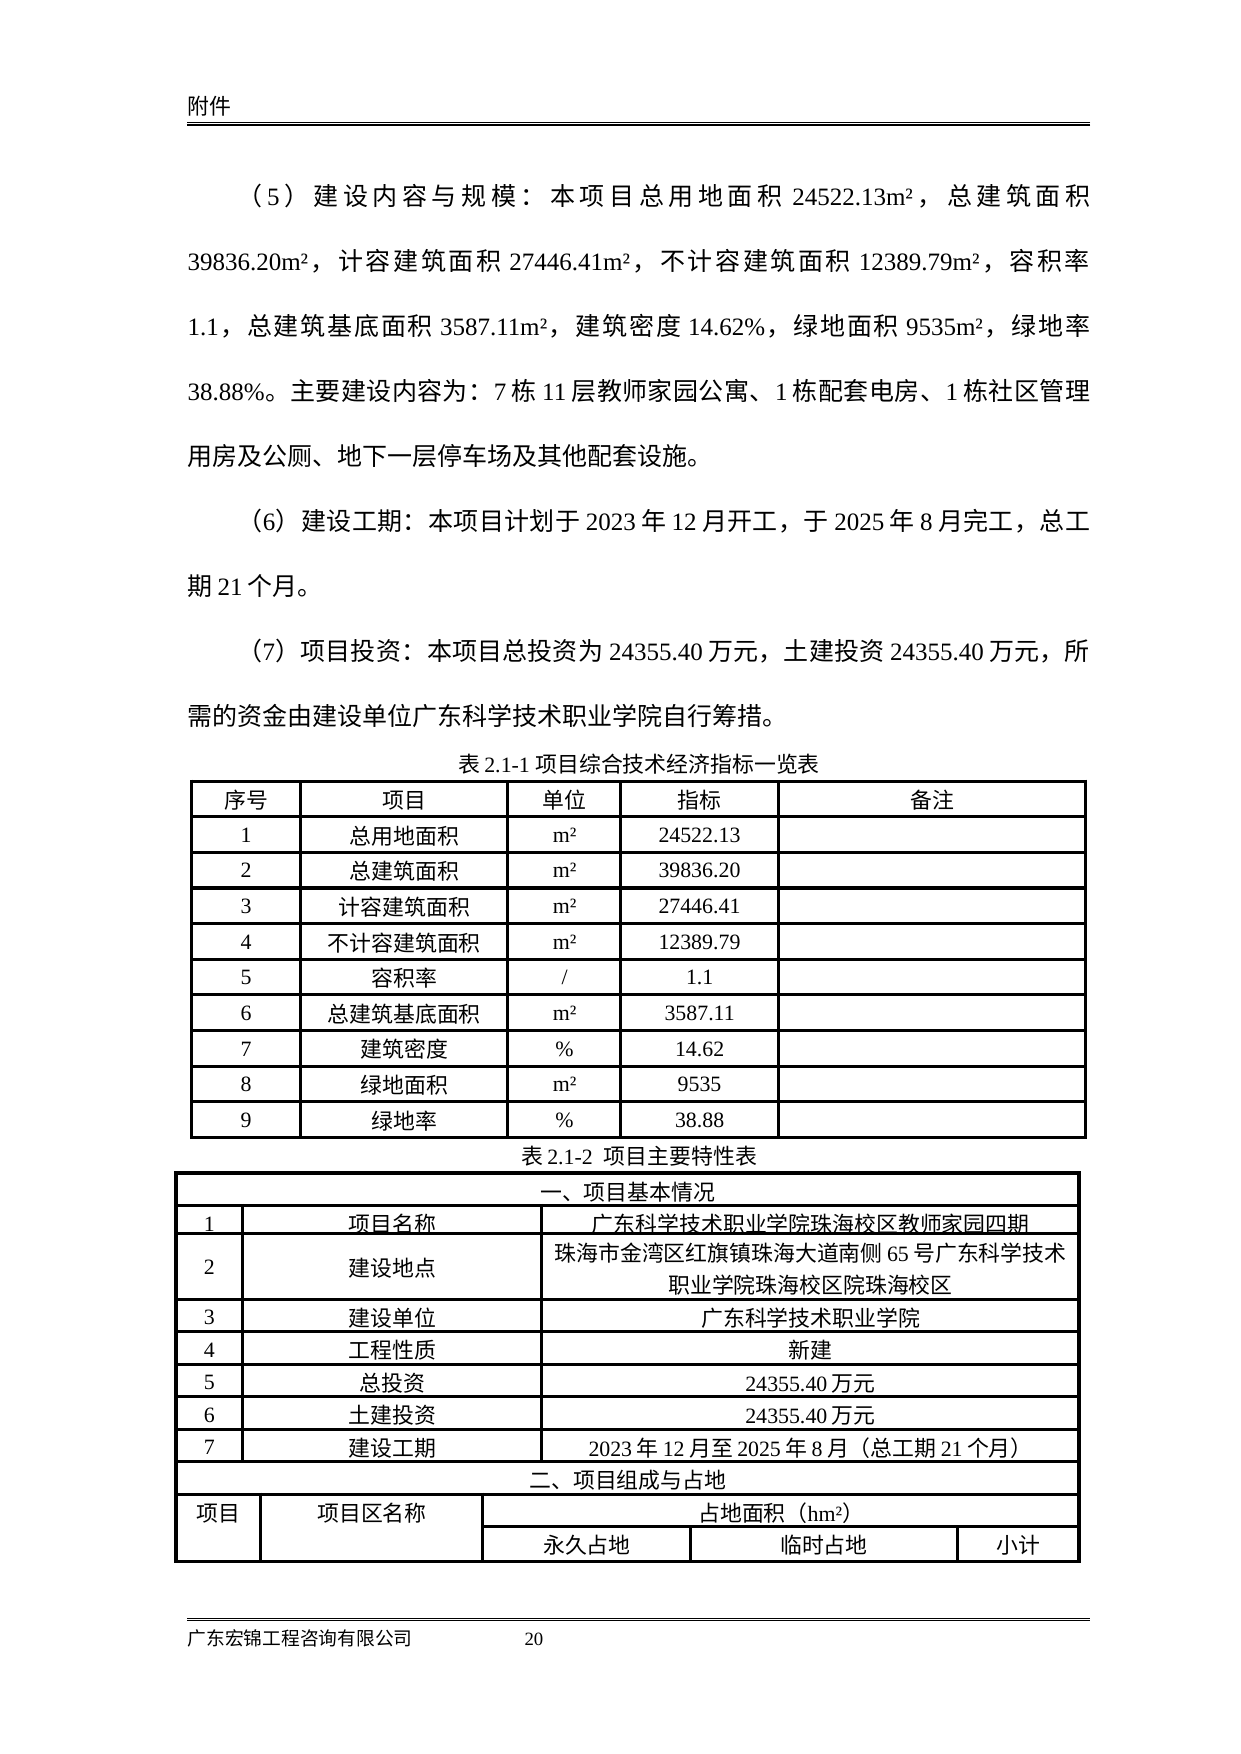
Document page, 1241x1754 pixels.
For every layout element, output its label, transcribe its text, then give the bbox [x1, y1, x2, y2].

table_cell % [509, 1032, 619, 1064]
table_cell 5 [178, 1366, 241, 1395]
table_cell 新建 [543, 1333, 1077, 1362]
table_cell 总投资 [244, 1366, 540, 1395]
table_cell 1 [193, 818, 299, 851]
table_cell 总建筑面积 [302, 854, 506, 886]
table_cell 项目名称 [244, 1207, 540, 1232]
text （5）建设内容与规模：本项目总用地面积24522.13m²，总建筑面积39836.20m²，计容建筑面积27446.41m²，不计容建筑面积12389.79m²，容积率1.1，总建筑基底面积3587.11m²，建筑密度14.62%，绿地面积9535m²，绿地率38.88%。主要建设内容为：7栋11层教师家园公寓、1栋配套电房、1栋社区管理用房及公厕、地下一层停车场及其他配套设施。 [187, 162, 1090, 487]
table_cell [780, 996, 1084, 1029]
table_cell 绿地面积 [302, 1068, 506, 1100]
table_header 指标 [622, 783, 777, 815]
table_cell 38.88 [622, 1103, 777, 1136]
table_cell [780, 1032, 1084, 1064]
table_cell 建设工期 [244, 1431, 540, 1460]
table_header 项目 [302, 783, 506, 815]
table_cell 3 [193, 890, 299, 922]
table_cell 8 [193, 1068, 299, 1100]
table_cell 14.62 [622, 1032, 777, 1064]
table_cell [780, 854, 1084, 886]
table_cell 24522.13 [622, 818, 777, 851]
table_cell m² [509, 890, 619, 922]
text （7）项目投资：本项目总投资为24355.40万元，土建投资24355.40万元，所需的资金由建设单位广东科学技术职业学院自行筹措。 [187, 617, 1090, 747]
table_cell 5 [193, 961, 299, 993]
table_cell 1 [178, 1207, 241, 1232]
table_cell 6 [178, 1398, 241, 1427]
table_header 序号 [193, 783, 299, 815]
table_cell 二、项目组成与占地 [178, 1463, 1077, 1492]
table_cell 建设地点 [244, 1235, 540, 1297]
table_cell [780, 818, 1084, 851]
table_cell 9 [193, 1103, 299, 1136]
table_cell [780, 1068, 1084, 1100]
table_cell 6 [193, 996, 299, 1029]
table_cell 总建筑基底面积 [302, 996, 506, 1029]
table_cell 24355.40万元 [543, 1366, 1077, 1395]
table_cell 不计容建筑面积 [302, 925, 506, 958]
table_cell 3 [178, 1301, 241, 1330]
table_cell 工程性质 [244, 1333, 540, 1362]
table_cell m² [509, 818, 619, 851]
table_cell 总用地面积 [302, 818, 506, 851]
table_cell 24355.40万元 [543, 1398, 1077, 1427]
table_cell 项目区名称 [262, 1496, 481, 1559]
table_cell 临时占地 [692, 1528, 956, 1559]
table_cell 占地面积（hm²） [484, 1496, 1077, 1525]
table_cell [780, 925, 1084, 958]
table_cell [780, 1103, 1084, 1136]
table_cell m² [509, 996, 619, 1029]
table_cell 永久占地 [484, 1528, 689, 1559]
table_cell [780, 890, 1084, 922]
table_header 单位 [509, 783, 619, 815]
table_cell 2 [178, 1235, 241, 1297]
table_cell 27446.41 [622, 890, 777, 922]
table_cell 7 [193, 1032, 299, 1064]
table_cell 4 [178, 1333, 241, 1362]
table_cell 绿地率 [302, 1103, 506, 1136]
table_cell 9535 [622, 1068, 777, 1100]
table_cell 3587.11 [622, 996, 777, 1029]
table_cell m² [509, 925, 619, 958]
table_header 备注 [780, 783, 1084, 815]
table_cell m² [509, 854, 619, 886]
table_cell 2023年12月至2025年8月（总工期21个月） [543, 1431, 1077, 1460]
table_cell m² [509, 1068, 619, 1100]
table_cell 容积率 [302, 961, 506, 993]
table_cell 1.1 [622, 961, 777, 993]
table_cell 2 [193, 854, 299, 886]
table_cell [780, 961, 1084, 993]
table_cell 7 [178, 1431, 241, 1460]
table_cell 建筑密度 [302, 1032, 506, 1064]
table_cell 广东科学技术职业学院 [543, 1301, 1077, 1330]
table_cell 土建投资 [244, 1398, 540, 1427]
table_cell 建设单位 [244, 1301, 540, 1330]
table_header 一、项目基本情况 [178, 1175, 1077, 1204]
table_cell 计容建筑面积 [302, 890, 506, 922]
table_cell 广东科学技术职业学院珠海校区教师家园四期 [543, 1207, 1077, 1232]
table_cell % [509, 1103, 619, 1136]
table_cell 项目组成 [178, 1496, 259, 1559]
table_cell 12389.79 [622, 925, 777, 958]
table_cell 39836.20 [622, 854, 777, 886]
text 表2.1-1 项目综合技术经济指标一览表 [187, 747, 1090, 779]
table_cell 4 [193, 925, 299, 958]
table_cell 小计 [959, 1528, 1077, 1559]
table_cell / [509, 961, 619, 993]
text 表2.1-2 项目主要特性表 [187, 1139, 1090, 1171]
text （6）建设工期：本项目计划于2023年12月开工，于2025年8月完工，总工期21个月。 [187, 487, 1090, 617]
table_cell 珠海市金湾区红旗镇珠海大道南侧65号广东科学技术职业学院珠海校区院珠海校区 [543, 1235, 1077, 1297]
